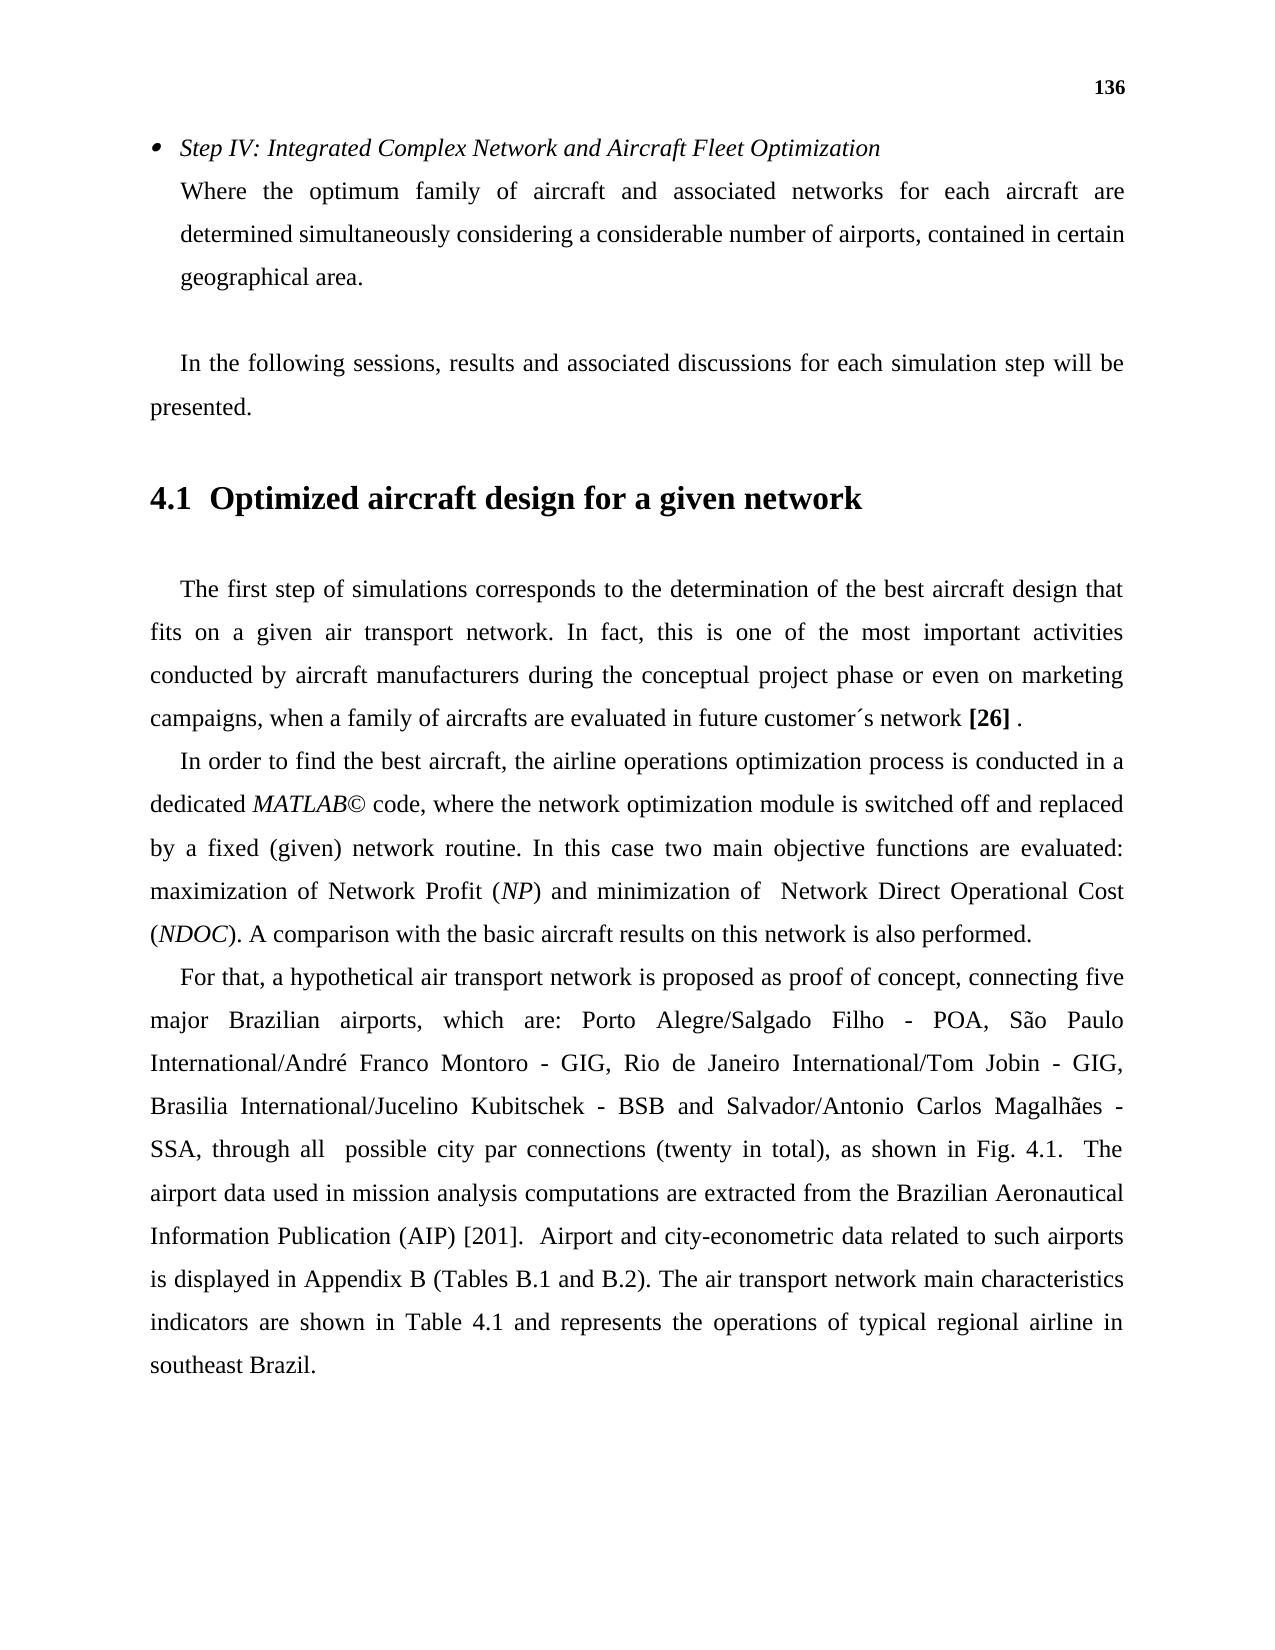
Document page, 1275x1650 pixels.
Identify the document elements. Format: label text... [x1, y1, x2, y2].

list Step IV: Integrated Complex Network and Aircraft Fleet Optimization [150, 133, 1125, 162]
text Where the optimum family of aircraft and associated networks for each aircraft are determined simultaneously considering a considerable number of airports, contained in certain geographical area. [180, 176, 1125, 291]
text For that, a hypothetical air transport network is proposed as proof of concept, connecting five major Brazilian airports, which are: Porto Alegre/Salgado Filho - POA, São Paulo International/André Franco Montoro - GIG, Rio de Janeiro International/Tom Jobin - GIG, Brasilia International/Jucelino Kubitschek - BSB and Salvador/Antonio Carlos Magalhães - SSA, through all possible city par connections (twenty in total), as shown in Fig. 4.1. The airport data used in mission analysis computations are extracted from the Brazilian Aeronautical Information Publication (AIP) [201]. Airport and city-econometric data related to such airports is displayed in Appendix B (Tables B.1 and B.2). The air transport network main characteristics indicators are shown in Table 4.1 and represents the operations of typical regional airline in southeast Brazil. [150, 962, 1125, 1379]
text The first step of simulations corresponds to the determination of the best aircraft design that fits on a given air transport network. In fact, this is one of the most important activities conducted by aircraft manufacturers during the conceptual project phase or even on marketing campaigns, when a family of aircrafts are evaluated in future customer´s network . [150, 574, 1125, 732]
text In order to find the best aircraft, the airline operations optimization process is conducted in a dedicated MATLAB© code, where the network optimization module is switched off and replaced by a fixed (given) network routine. In this case two main objective functions are evaluated: maximization of Network Profit (NP) and minimization of Network Direct Operational Cost (NDOC). A comparison with the basic aircraft results on this network is also performed. [150, 746, 1125, 948]
text In the following sessions, results and associated discussions for each simulation step will be presented. [150, 348, 1125, 420]
list Optimized aircraft design for a given network [150, 478, 1125, 516]
